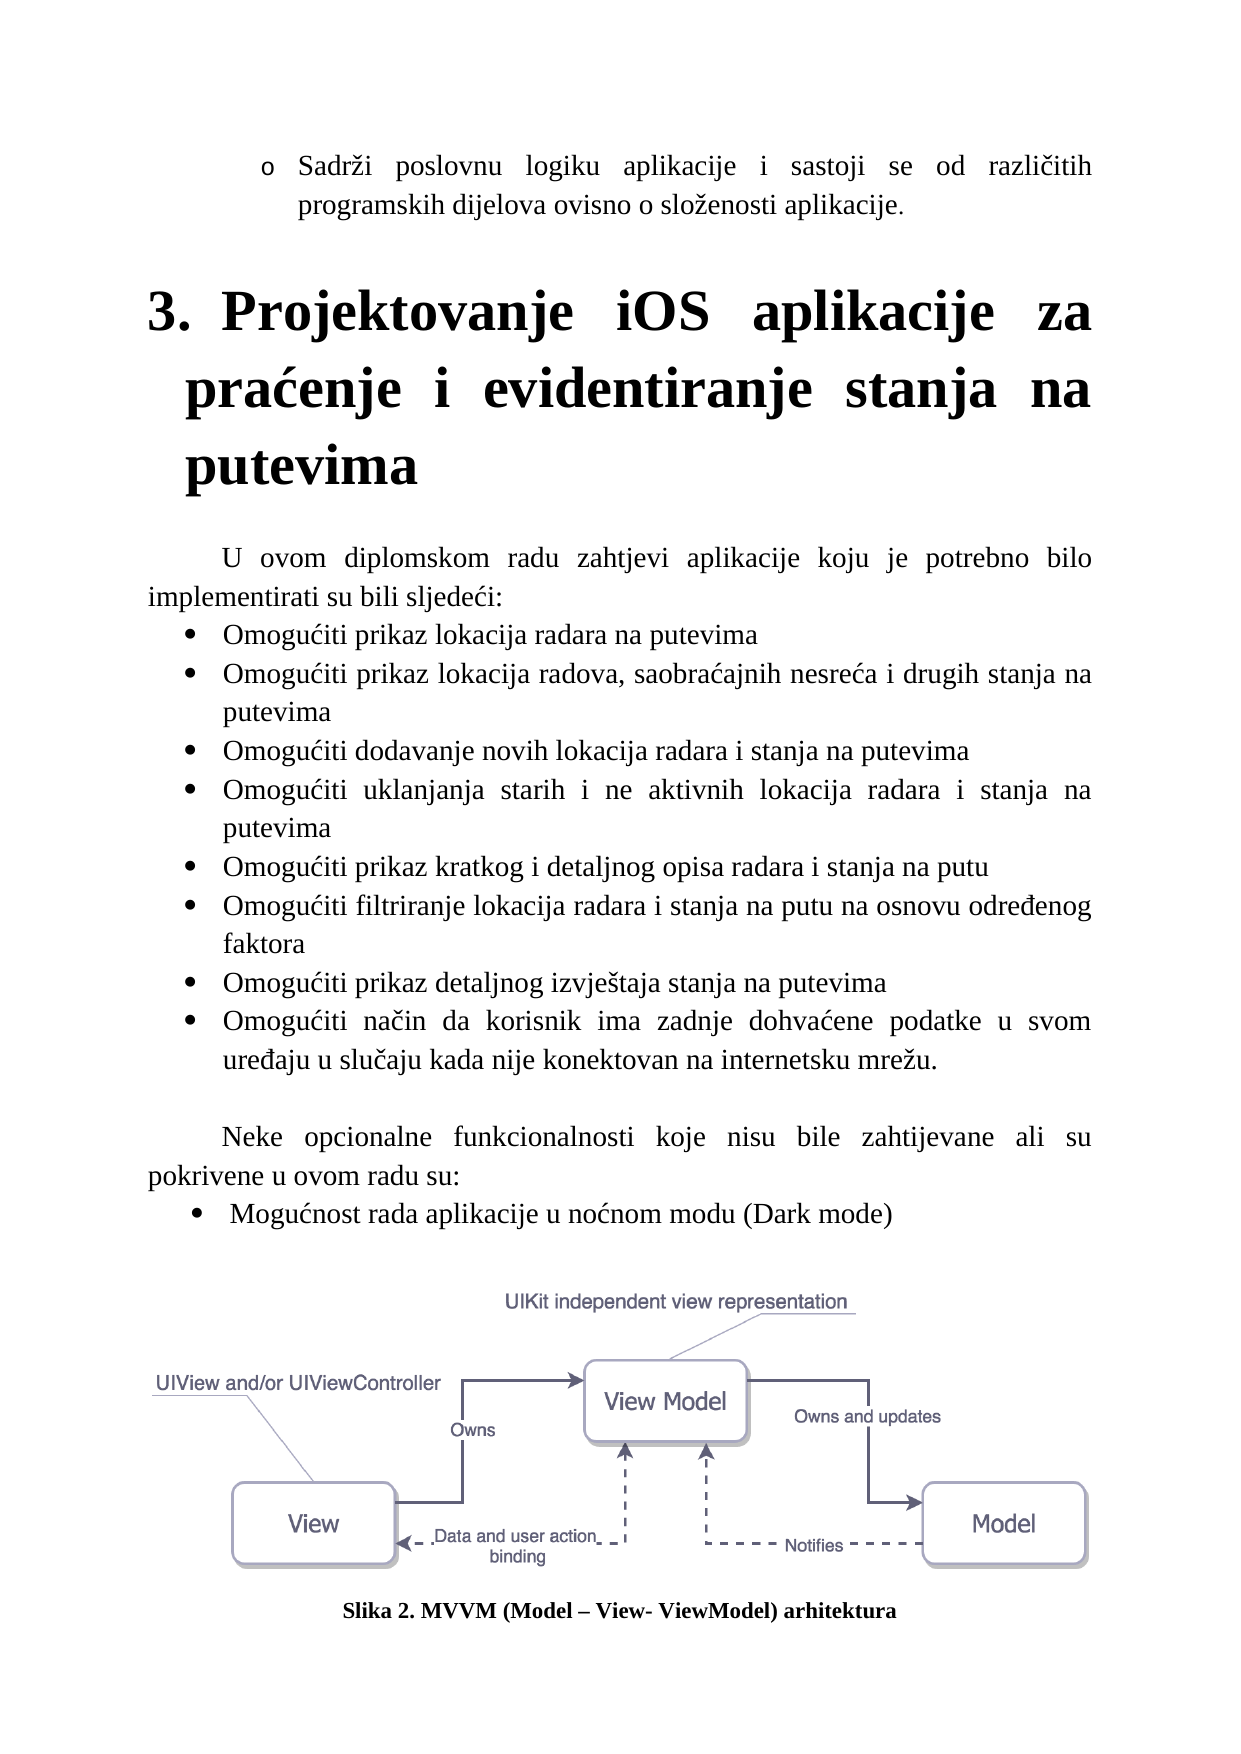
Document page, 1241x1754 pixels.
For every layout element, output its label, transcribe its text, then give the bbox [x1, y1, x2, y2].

list Omogućiti način da korisnik ima zadnje dohvaćene podatke u svom uređaju u slučaju kada nije konektovan na internetsku mrežu. [185, 1003, 1093, 1076]
list Mogućnost rada aplikacije u noćnom modu (Dark mode) [192, 1196, 1093, 1230]
list Omogućiti prikaz lokacija radara na putevima [185, 617, 1093, 651]
list Omogućiti prikaz kratkog i detaljnog opisa radara i stanja na putu [185, 849, 1093, 883]
list Sadrži poslovnu logiku aplikacije i sastoji se od različitih programskih dijelova ovisno o složenosti aplikacije. [260, 148, 1093, 221]
list Omogućiti uklanjanja starih i ne aktivnih lokacija radara i stanja na putevima [185, 772, 1093, 844]
subtitle Projektovanje iOS aplikacije za praćenje i evidentiranje stanja na putevima [148, 276, 1093, 497]
list Omogućiti dodavanje novih lokacija radara i stanja na putevima [185, 733, 1093, 767]
list Omogućiti prikaz lokacija radova, saobraćajnih nesreća i drugih stanja na putevima [185, 656, 1093, 728]
picture [147, 1285, 1093, 1573]
text Neke opcionalne funkcionalnosti koje nisu bile zahtijevane ali su pokrivene u ovom radu su: [148, 1119, 1093, 1191]
text U ovom diplomskom radu zahtjevi aplikacije koju je potrebno bilo implementirati su bili sljedeći: [148, 540, 1093, 612]
list Omogućiti prikaz detaljnog izvještaja stanja na putevima [185, 965, 1093, 998]
list Omogućiti filtriranje lokacija radara i stanja na putu na osnovu određenog faktora [185, 888, 1093, 960]
